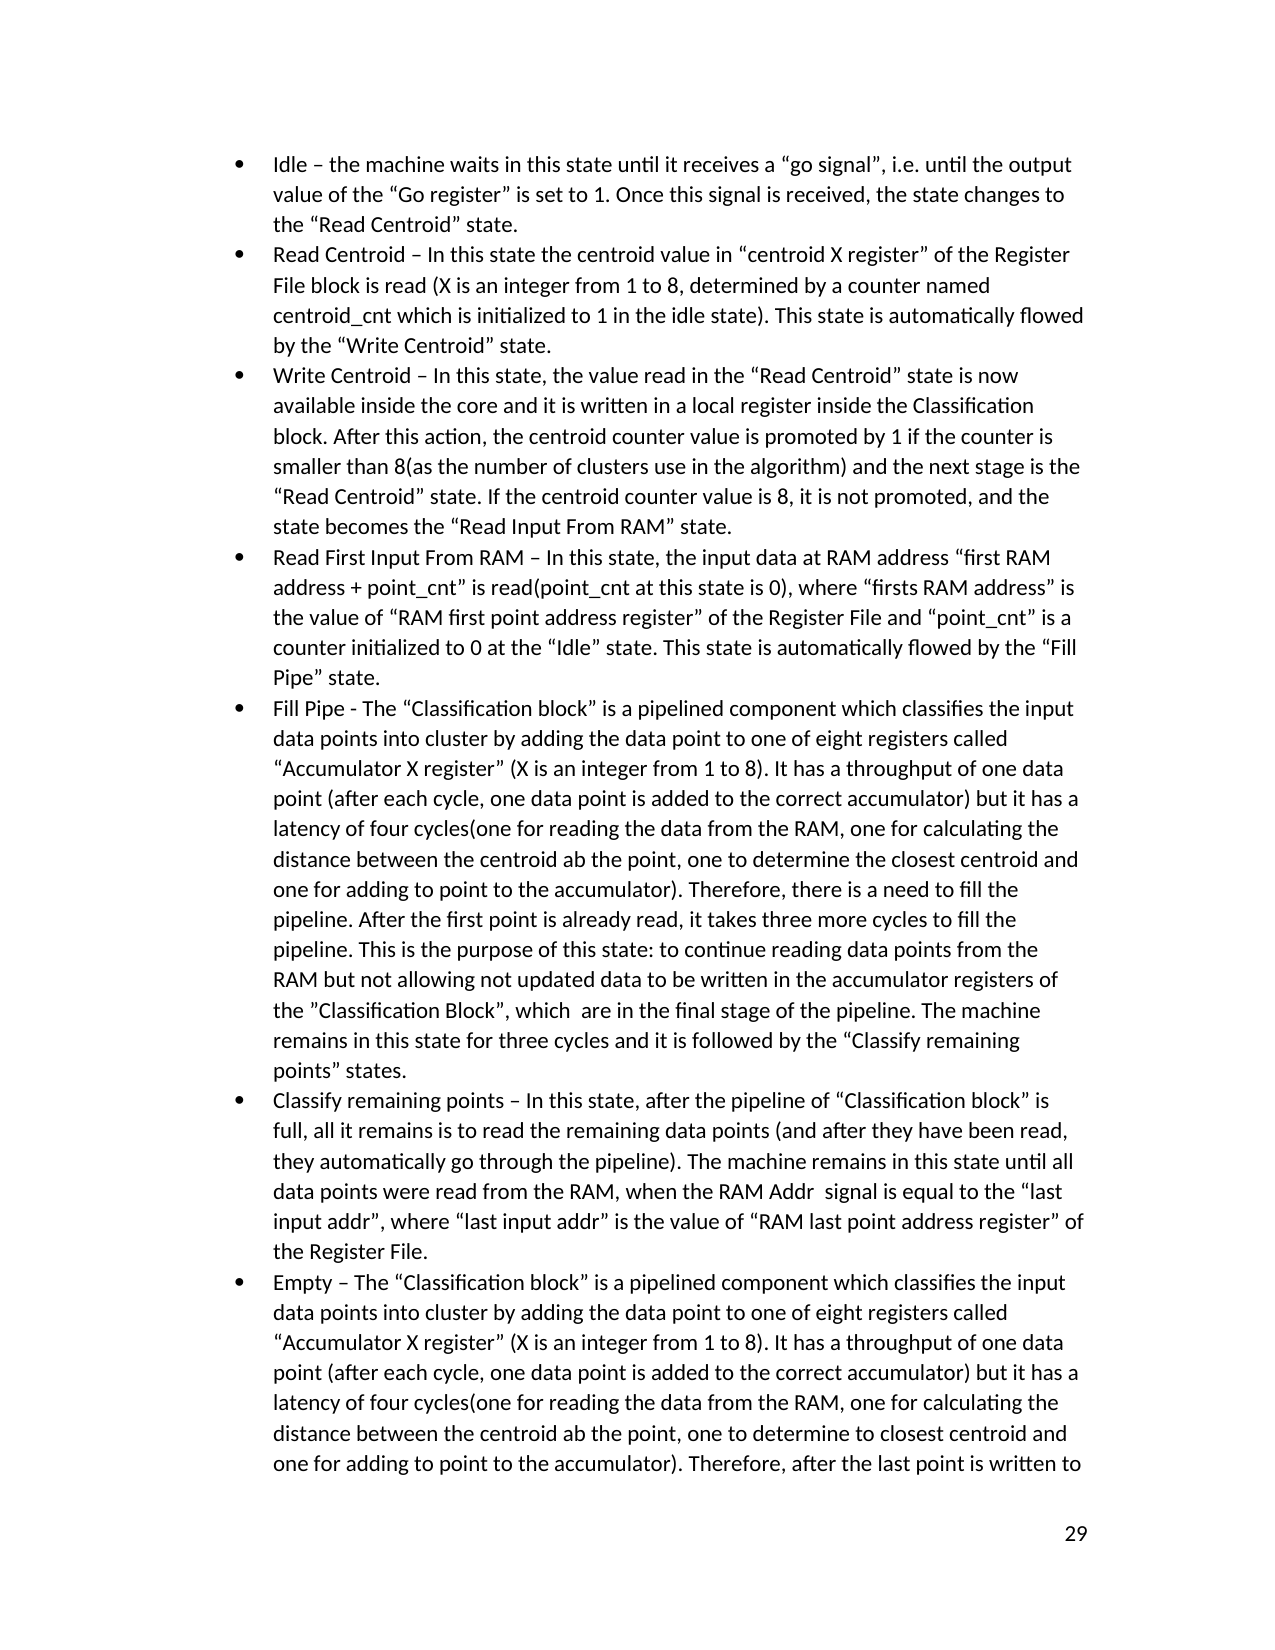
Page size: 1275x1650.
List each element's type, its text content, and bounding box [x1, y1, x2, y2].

list Idle – the machine waits in this state until it receives a “go signal”, i.e. until the output value of the “Go register” is set to 1. Once this signal is received, the state changes to the “Read Centroid” state. [235, 150, 1087, 238]
list Fill Pipe - The “Classification block” is a pipelined component which classifies the input data points into cluster by adding the data point to one of eight registers called “Accumulator X register” (X is an integer from 1 to 8). It has a throughput of one data point (after each cycle, one data point is added to the correct accumulator) but it has a latency of four cycles(one for reading the data from the RAM, one for calculating the distance between the centroid ab the point, one to determine the closest centroid and one for adding to point to the accumulator). Therefore, there is a need to fill the pipeline. After the first point is already read, it takes three more cycles to fill the pipeline. This is the purpose of this state: to continue reading data points from the RAM but not allowing not updated data to be written in the accumulator registers of the ”Classification Block”, which are in the final stage of the pipeline. The machine remains in this state for three cycles and it is followed by the “Classify remaining points” states. [235, 694, 1087, 1084]
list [235, 1268, 1087, 1477]
list Classify remaining points – In this state, after the pipeline of “Classification block” is full, all it remains is to read the remaining data points (and after they have been read, they automatically go through the pipeline). The machine remains in this state until all data points were read from the RAM, when the RAM Addr signal is equal to the “last input addr”, where “last input addr” is the value of “RAM last point address register” of the Register File. [235, 1086, 1087, 1266]
list Read Centroid – In this state the centroid value in “centroid X register” of the Register File block is read (X is an integer from 1 to 8, determined by a counter named centroid_cnt which is initialized to 1 in the idle state). This state is automatically flowed by the “Write Centroid” state. [235, 241, 1087, 359]
list Read First Input From RAM – In this state, the input data at RAM address “first RAM address + point_cnt” is read(point_cnt at this state is 0), where “firsts RAM address” is the value of “RAM first point address register” of the Register File and “point_cnt” is a counter initialized to 0 at the “Idle” state. This state is automatically flowed by the “Fill Pipe” state. [235, 543, 1087, 692]
list Write Centroid – In this state, the value read in the “Read Centroid” state is now available inside the core and it is written in a local register inside the Classification block. After this action, the centroid counter value is promoted by 1 if the counter is smaller than 8(as the number of clusters use in the algorithm) and the next stage is the “Read Centroid” state. If the centroid counter value is 8, it is not promoted, and the state becomes the “Read Input From RAM” state. [235, 361, 1087, 541]
